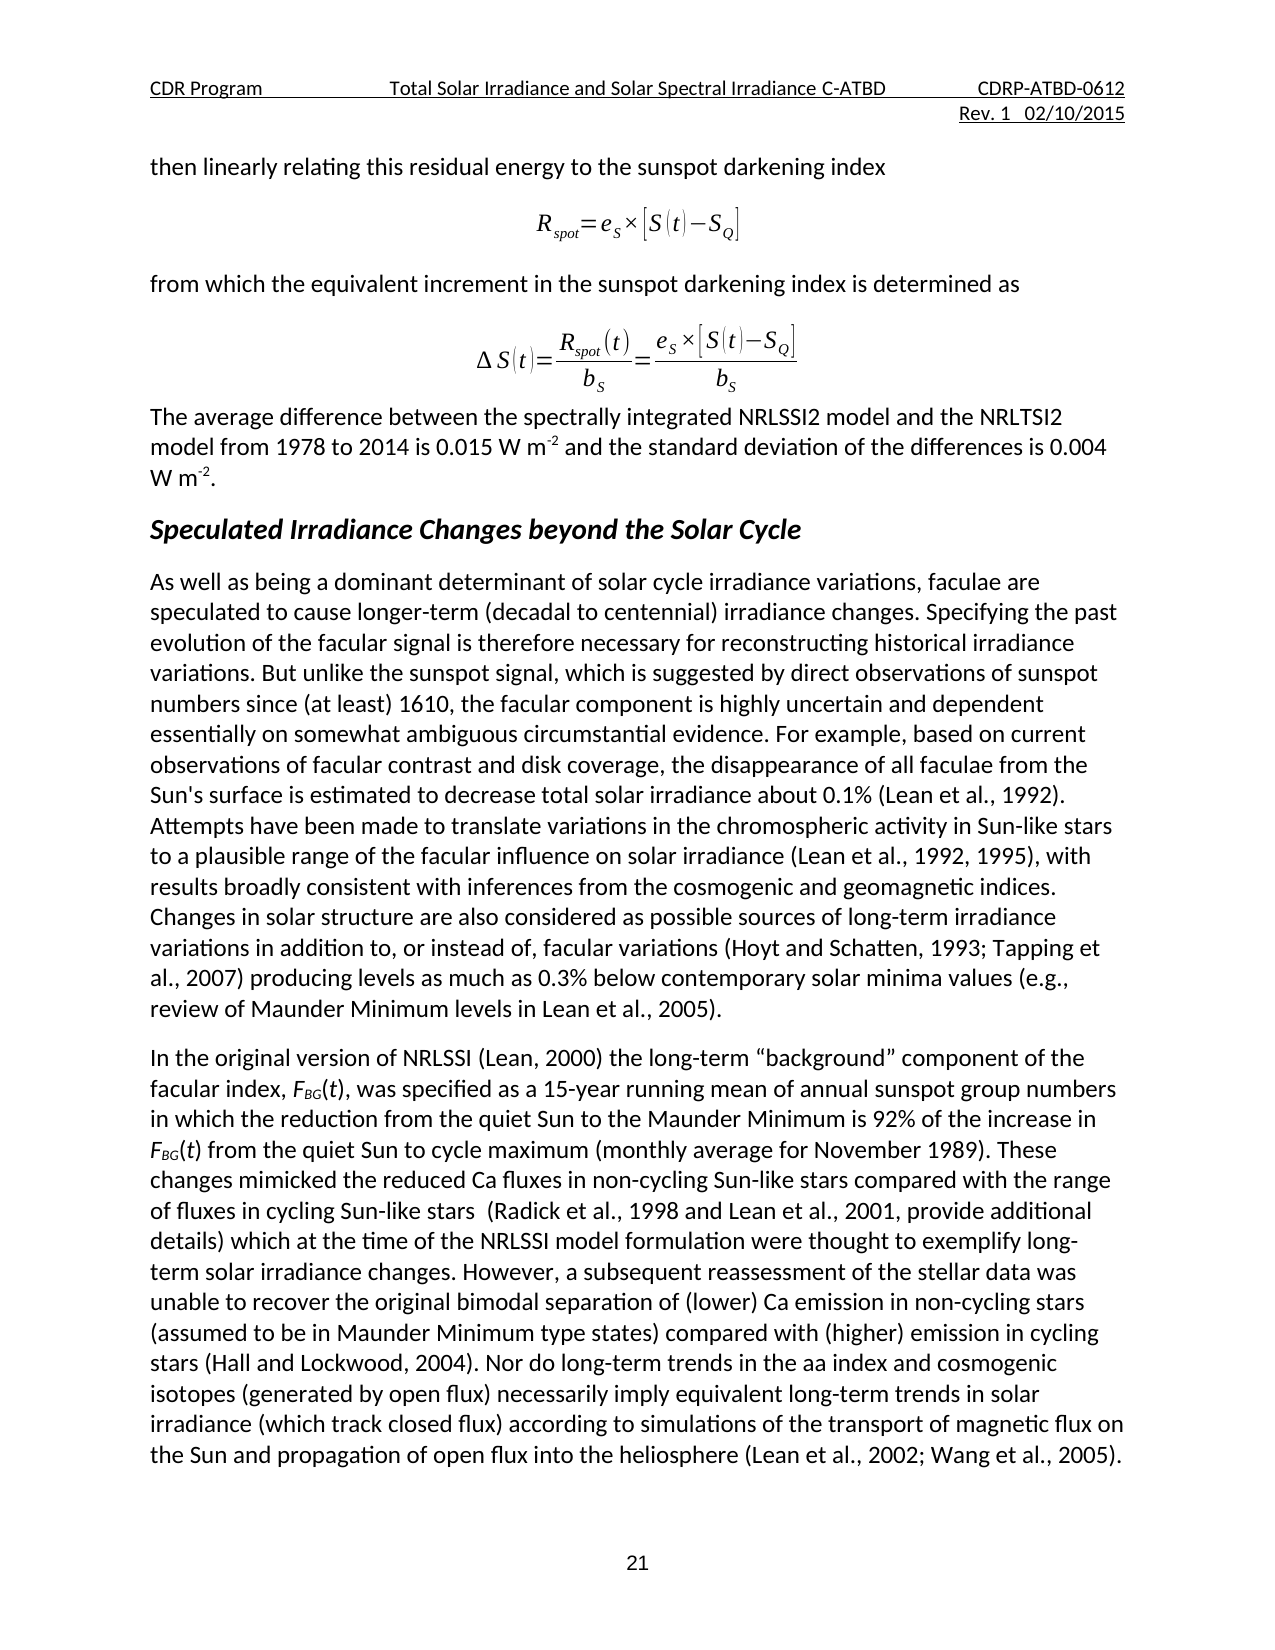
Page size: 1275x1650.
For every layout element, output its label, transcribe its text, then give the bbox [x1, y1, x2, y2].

text then linearly relating this residual energy to the sunspot darkening index [150, 151, 1125, 182]
text As well as being a dominant determinant of solar cycle irradiance variations, faculae are speculated to cause longer-term (decadal to centennial) irradiance changes. Specifying the past evolution of the facular signal is therefore necessary for reconstructing historical irradiance variations. But unlike the sunspot signal, which is suggested by direct observations of sunspot numbers since (at least) 1610, the facular component is highly uncertain and dependent essentially on somewhat ambiguous circumstantial evidence. For example, based on current observations of facular contrast and disk coverage, the disappearance of all faculae from the Sun's surface is estimated to decrease total solar irradiance about 0.1% (Lean et al., 1992). Attempts have been made to translate variations in the chromospheric activity in Sun-like stars to a plausible range of the facular influence on solar irradiance (Lean et al., 1992, 1995), with results broadly consistent with inferences from the cosmogenic and geomagnetic indices. Changes in solar structure are also considered as possible sources of long-term irradiance variations in addition to, or instead of, facular variations (Hoyt and Schatten, 1993; Tapping et al., 2007) producing levels as much as 0.3% below contemporary solar minima values (e.g., review of Maunder Minimum levels in Lean et al., 2005). [150, 566, 1125, 1023]
text In the original version of NRLSSI (Lean, 2000) the long-term “background” component of the facular index, FBG(t), was specified as a 15-year running mean of annual sunspot group numbers in which the reduction from the quiet Sun to the Maunder Minimum is 92% of the increase in FBG(t) from the quiet Sun to cycle maximum (monthly average for November 1989). These changes mimicked the reduced Ca fluxes in non-cycling Sun-like stars compared with the range of fluxes in cycling Sun-like stars (Radick et al., 1998 and Lean et al., 2001, provide additional details) which at the time of the NRLSSI model formulation were thought to exemplify long-term solar irradiance changes. However, a subsequent reassessment of the stellar data was unable to recover the original bimodal separation of (lower) Ca emission in non-cycling stars (assumed to be in Maunder Minimum type states) compared with (higher) emission in cycling stars (Hall and Lockwood, 2004). Nor do long-term trends in the aa index and cosmogenic isotopes (generated by open flux) necessarily imply equivalent long-term trends in solar irradiance (which track closed flux) according to simulations of the transport of magnetic flux on the Sun and propagation of open flux into the heliosphere (Lean et al., 2002; Wang et al., 2005). [150, 1042, 1125, 1469]
text Speculated Irradiance Changes beyond the Solar Cycle [150, 511, 1125, 547]
text from which the equivalent increment in the sunspot darkening index is determined as [150, 268, 1125, 298]
text The average difference between the spectrally integrated NRLSSI2 model and the NRLTSI2 model from 1978 to 2014 is 0.015 W m-2 and the standard deviation of the differences is 0.004 W m-2. [150, 401, 1125, 493]
